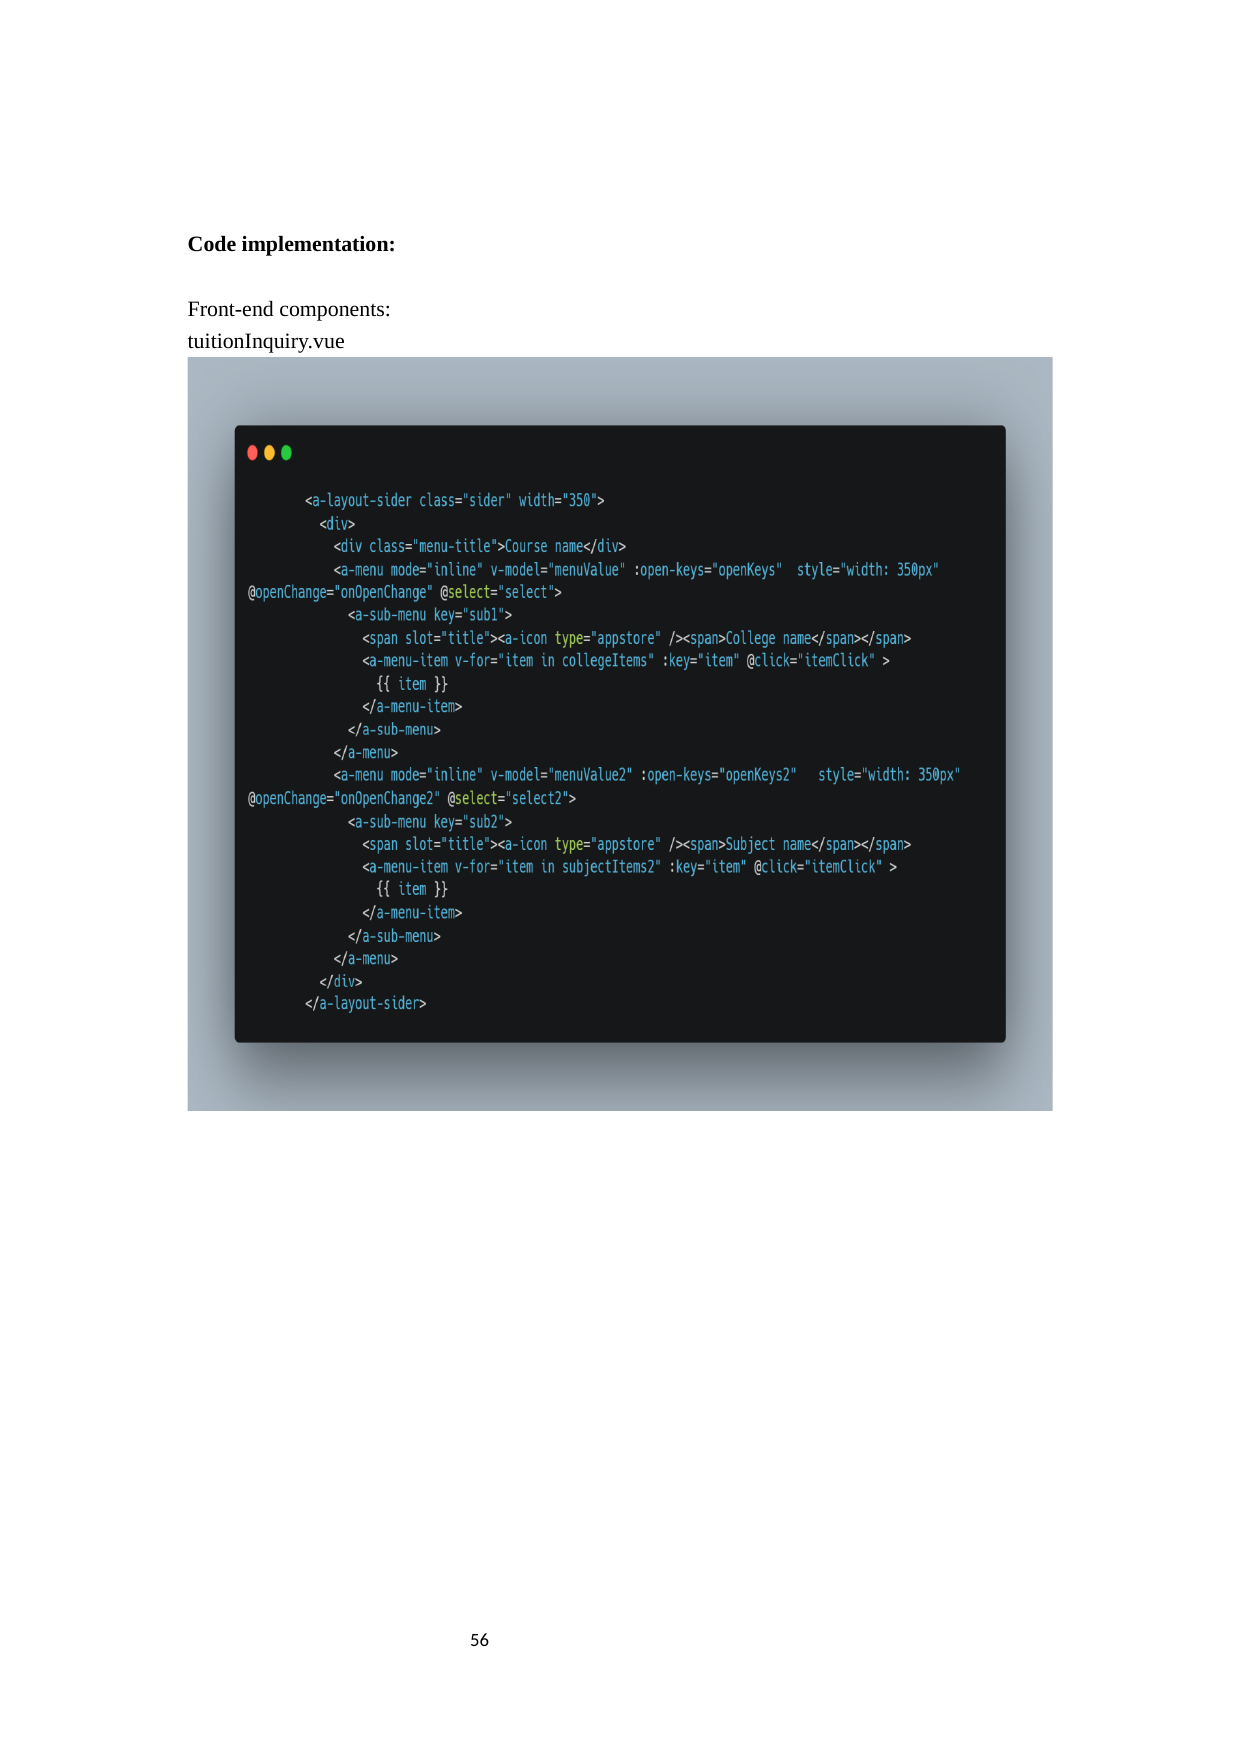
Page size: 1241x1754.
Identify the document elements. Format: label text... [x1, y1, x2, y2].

picture [187, 357, 1053, 1111]
text tuitionInquiry.vue [187, 324, 1053, 357]
text Code implementation: [187, 227, 1053, 259]
text Front-end components: [187, 292, 1053, 324]
